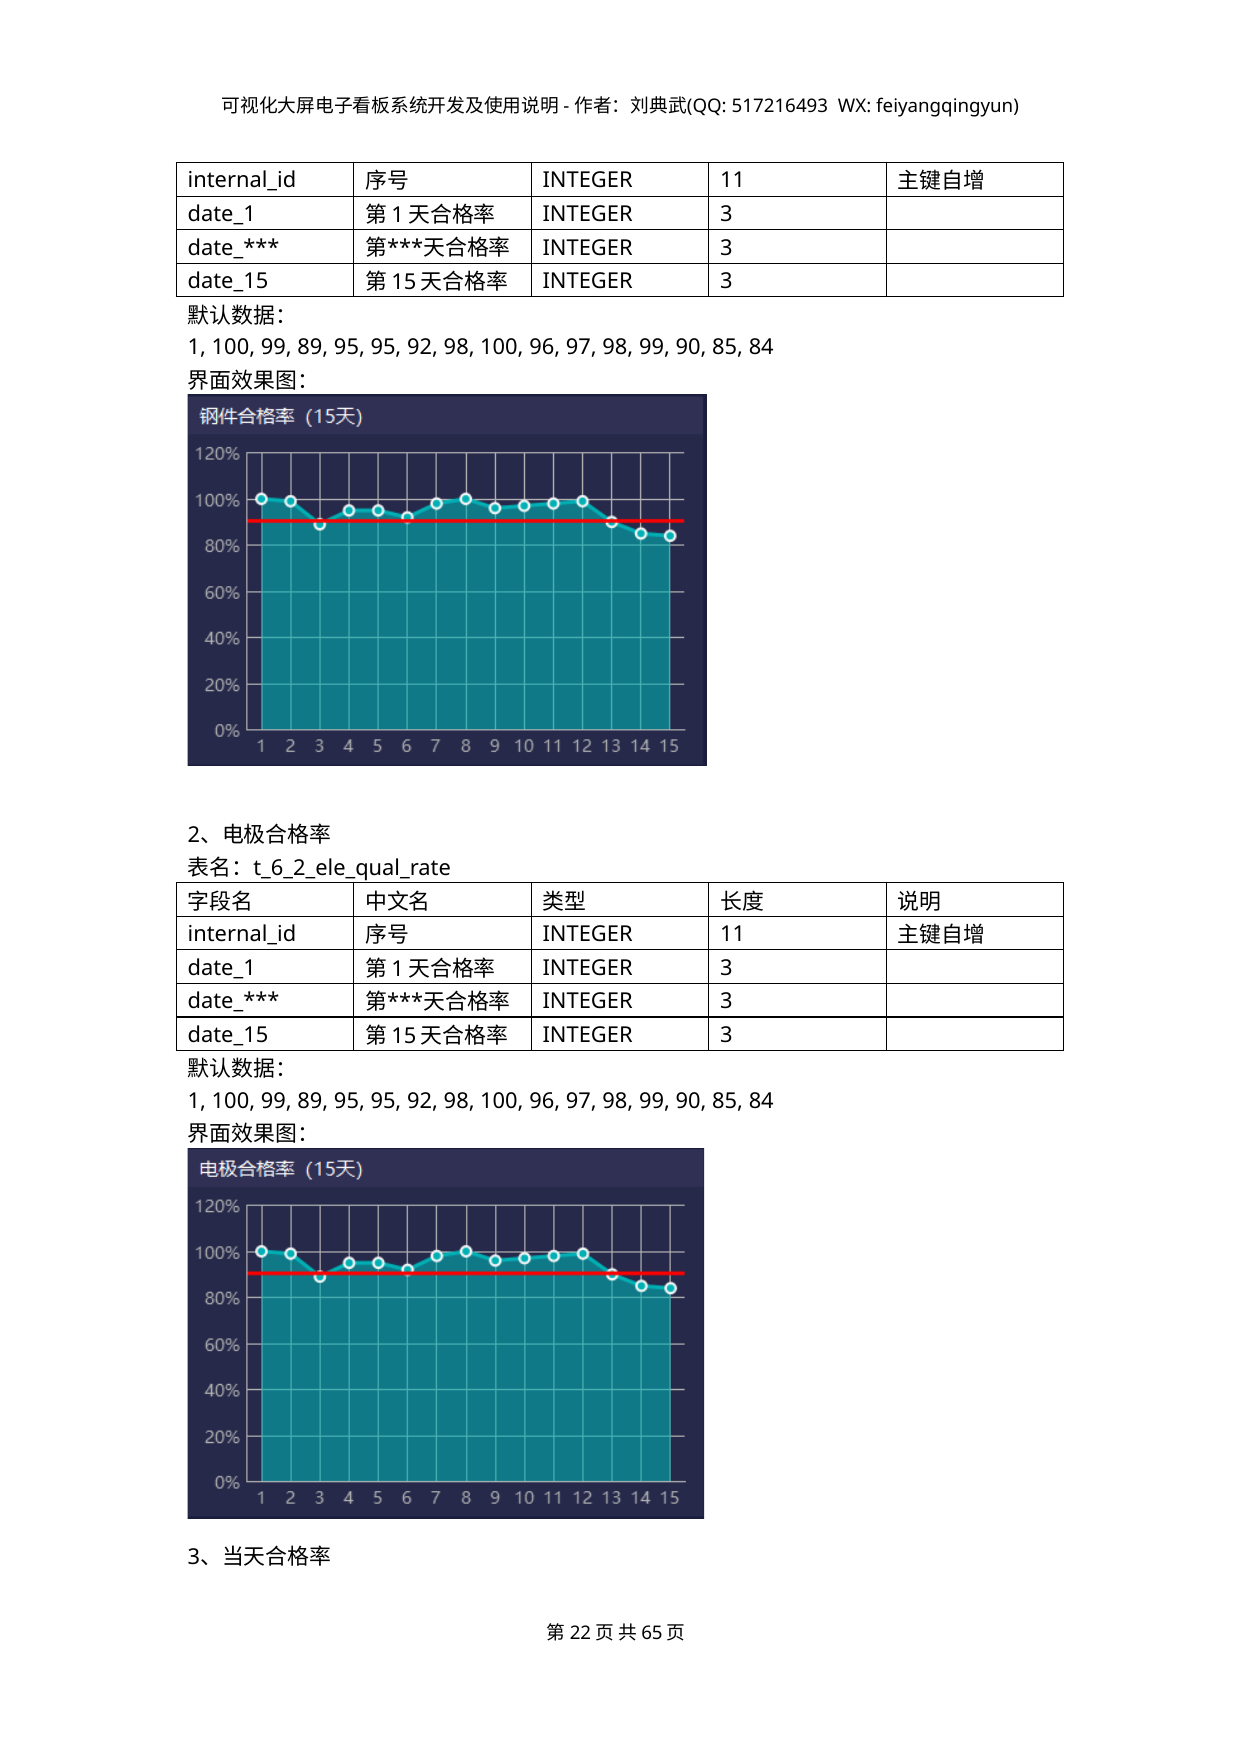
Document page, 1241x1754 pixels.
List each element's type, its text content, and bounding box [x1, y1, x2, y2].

table_cell INTEGER [532, 230, 708, 263]
table_cell [887, 950, 1063, 983]
table_cell date_*** [177, 984, 353, 1016]
table_cell 第***天合格率 [354, 230, 531, 263]
table_cell [887, 1018, 1063, 1050]
table_cell date_15 [177, 264, 353, 296]
table_header 中文名 [354, 883, 531, 916]
table_cell 序号 [354, 917, 531, 949]
table_cell 3 [709, 197, 886, 229]
picture [187, 394, 707, 766]
table_header 说明 [887, 883, 1063, 916]
table_cell INTEGER [532, 1018, 708, 1050]
table_cell 3 [709, 950, 886, 983]
table_cell 第15天合格率 [354, 264, 531, 296]
table_cell 3 [709, 984, 886, 1016]
table_cell [887, 230, 1063, 263]
text 表名：t_6_2_ele_qual_rate [187, 850, 1053, 882]
table_cell [887, 984, 1063, 1016]
table_cell 3 [709, 264, 886, 296]
text 界面效果图： [187, 362, 1053, 395]
text 界面效果图： [187, 1116, 1053, 1148]
table_cell INTEGER [532, 163, 708, 196]
table_cell INTEGER [532, 950, 708, 983]
text 1, 100, 99, 89, 95, 95, 92, 98, 100, 96, 97, 98, 99, 90, 85, 84 [187, 330, 1053, 362]
table_cell 序号 [354, 163, 531, 196]
table_header 长度 [709, 883, 886, 916]
table_cell internal_id [177, 917, 353, 949]
table_cell 3 [709, 230, 886, 263]
table_cell INTEGER [532, 984, 708, 1016]
text 3、当天合格率 [187, 1538, 1053, 1571]
table_cell 第***天合格率 [354, 984, 531, 1016]
table_cell [887, 197, 1063, 229]
table_cell INTEGER [532, 917, 708, 949]
table_cell 主键自增 [887, 917, 1063, 949]
text 1, 100, 99, 89, 95, 95, 92, 98, 100, 96, 97, 98, 99, 90, 85, 84 [187, 1083, 1053, 1116]
table_cell date_15 [177, 1018, 353, 1050]
table_header 字段名 [177, 883, 353, 916]
table_cell INTEGER [532, 197, 708, 229]
table_cell internal_id [177, 163, 353, 196]
table_cell INTEGER [532, 264, 708, 296]
table_cell date_1 [177, 197, 353, 229]
table_cell 主键自增 [887, 163, 1063, 196]
table_cell 11 [709, 917, 886, 949]
text 默认数据： [187, 297, 1053, 330]
table_cell 第1天合格率 [354, 950, 531, 983]
text 2、电极合格率 [187, 817, 1053, 850]
table_header 类型 [532, 883, 708, 916]
table_cell 第15天合格率 [354, 1018, 531, 1050]
table_cell date_1 [177, 950, 353, 983]
table_cell [887, 264, 1063, 296]
table_cell 第1天合格率 [354, 197, 531, 229]
table_cell 11 [709, 163, 886, 196]
picture [187, 1148, 705, 1519]
text 默认数据： [187, 1051, 1053, 1083]
table_cell 3 [709, 1018, 886, 1050]
table_cell date_*** [177, 230, 353, 263]
